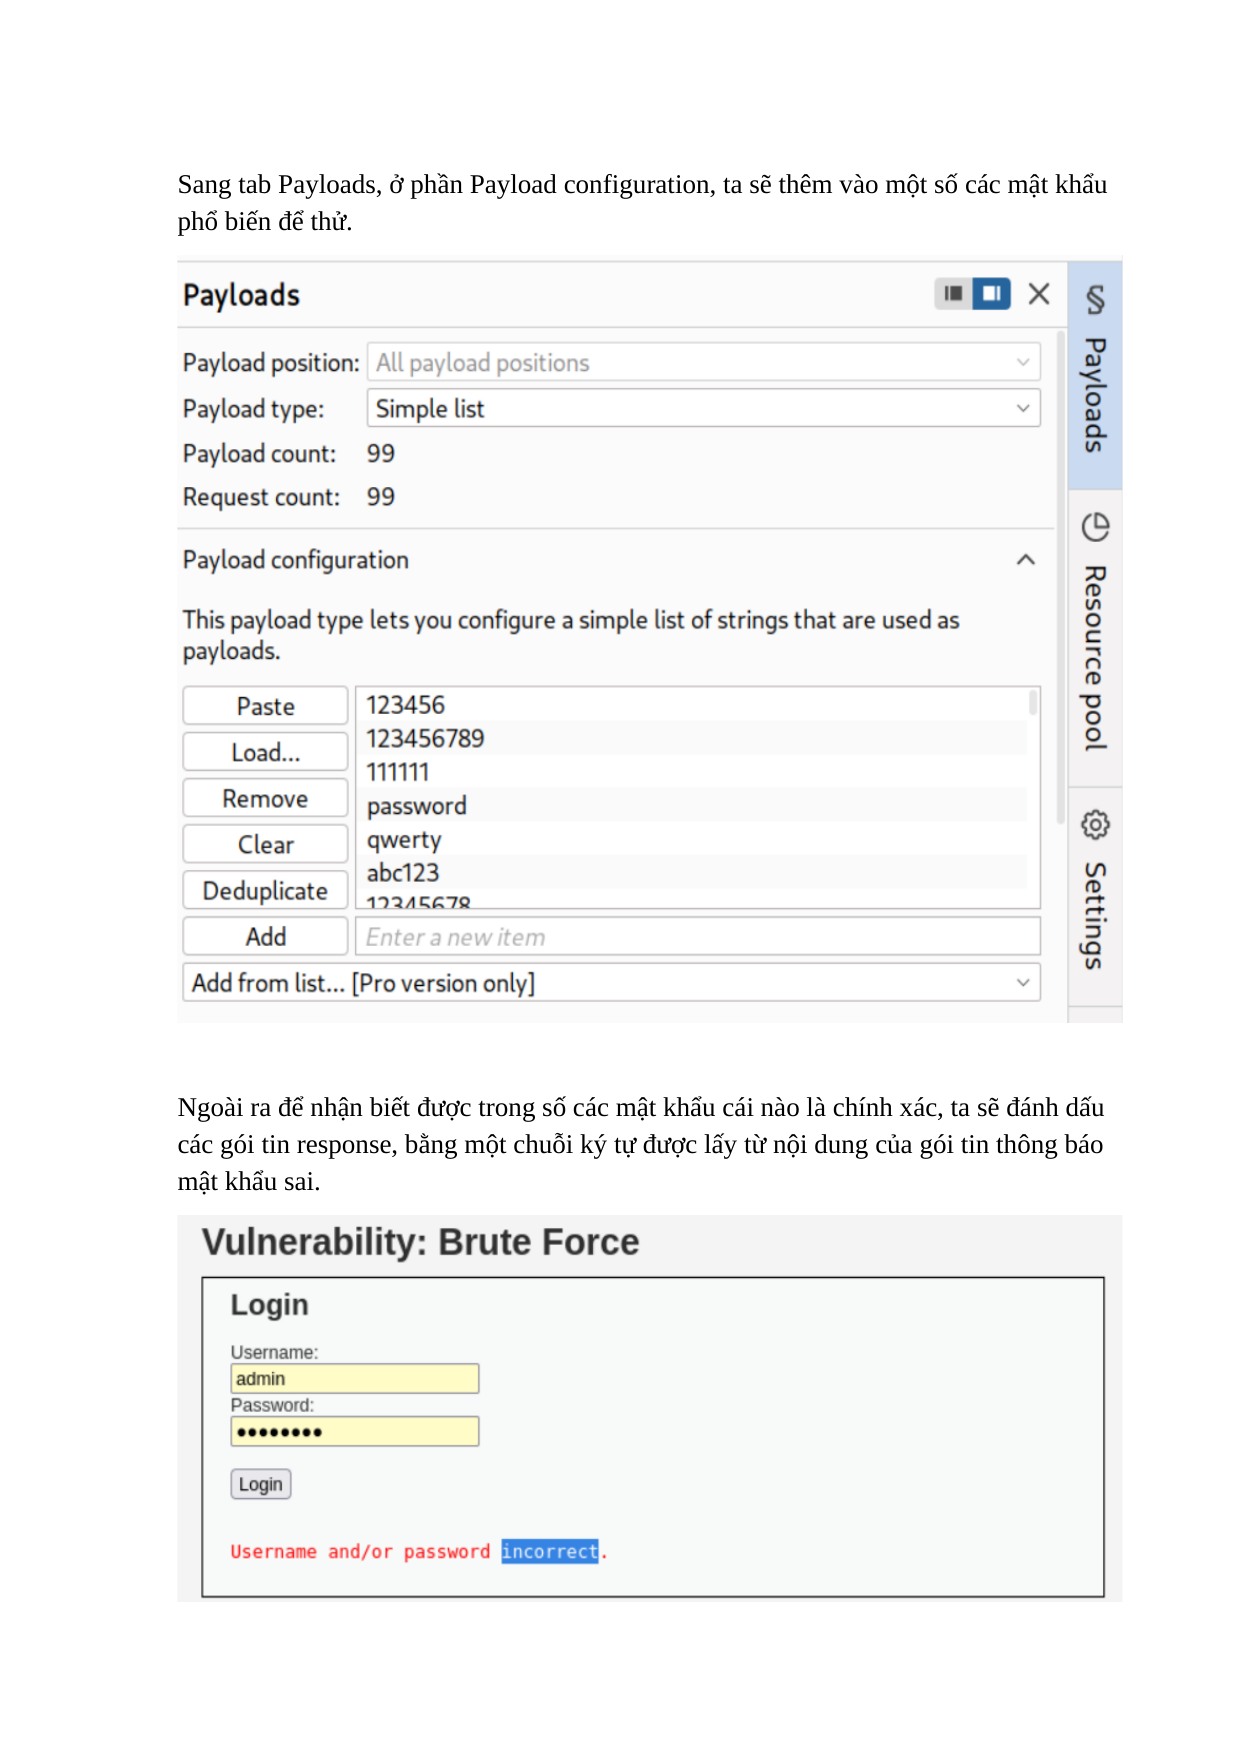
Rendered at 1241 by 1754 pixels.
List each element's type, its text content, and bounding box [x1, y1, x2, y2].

text Sang tab Payloads, ở phần Payload configuration, ta sẽ thêm vào một số các mật khẩu phổ biến để thử. [177, 168, 1122, 236]
picture [177, 255, 1123, 1023]
text Ngoài ra để nhận biết được trong số các mật khẩu cái nào là chính xác, ta sẽ đánh dấu các gói tin response, bằng một chuỗi ký tự được lấy từ nội dung của gói tin thông báo mật khẩu sai. [177, 1091, 1122, 1196]
picture [177, 1215, 1123, 1602]
